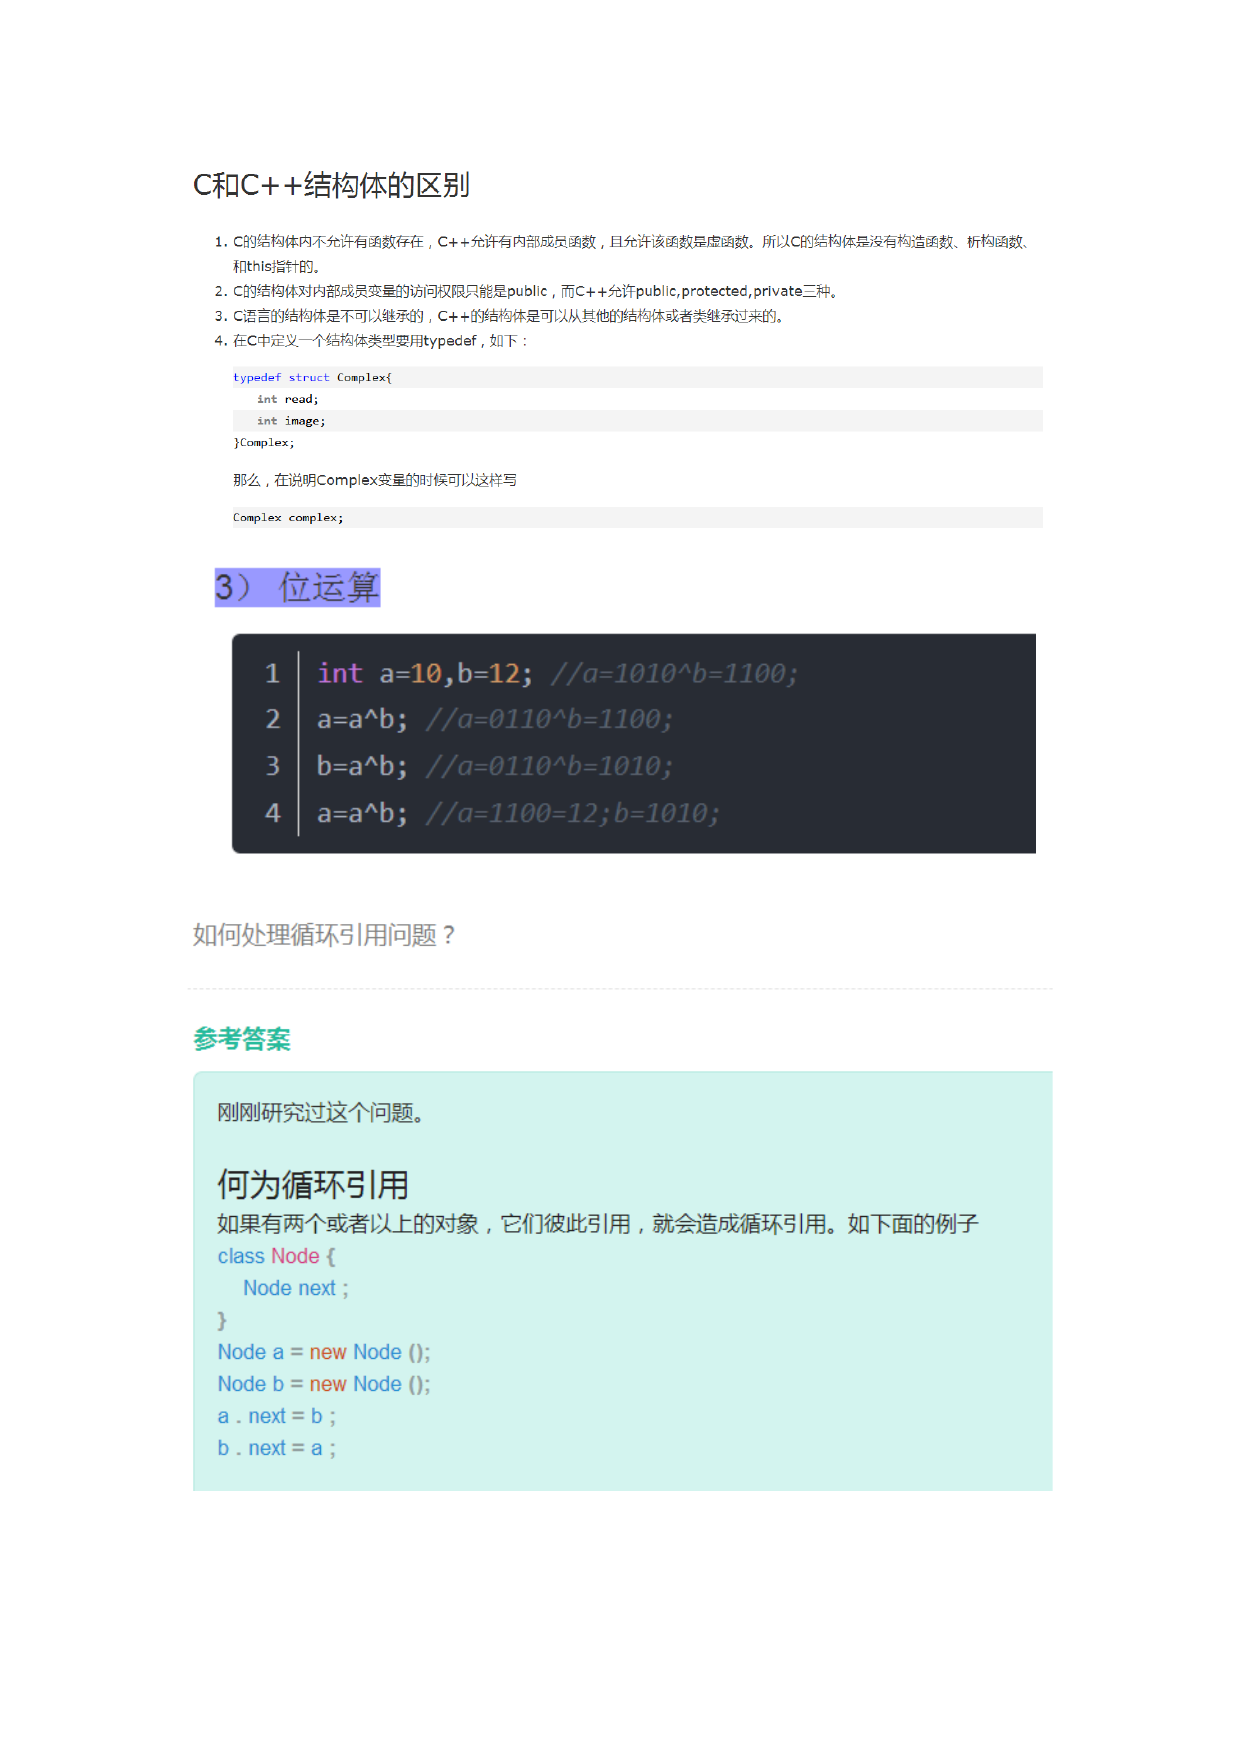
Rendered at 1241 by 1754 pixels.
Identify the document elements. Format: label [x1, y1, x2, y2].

picture [187, 552, 1036, 882]
picture [187, 909, 1053, 1491]
picture [187, 162, 1053, 531]
